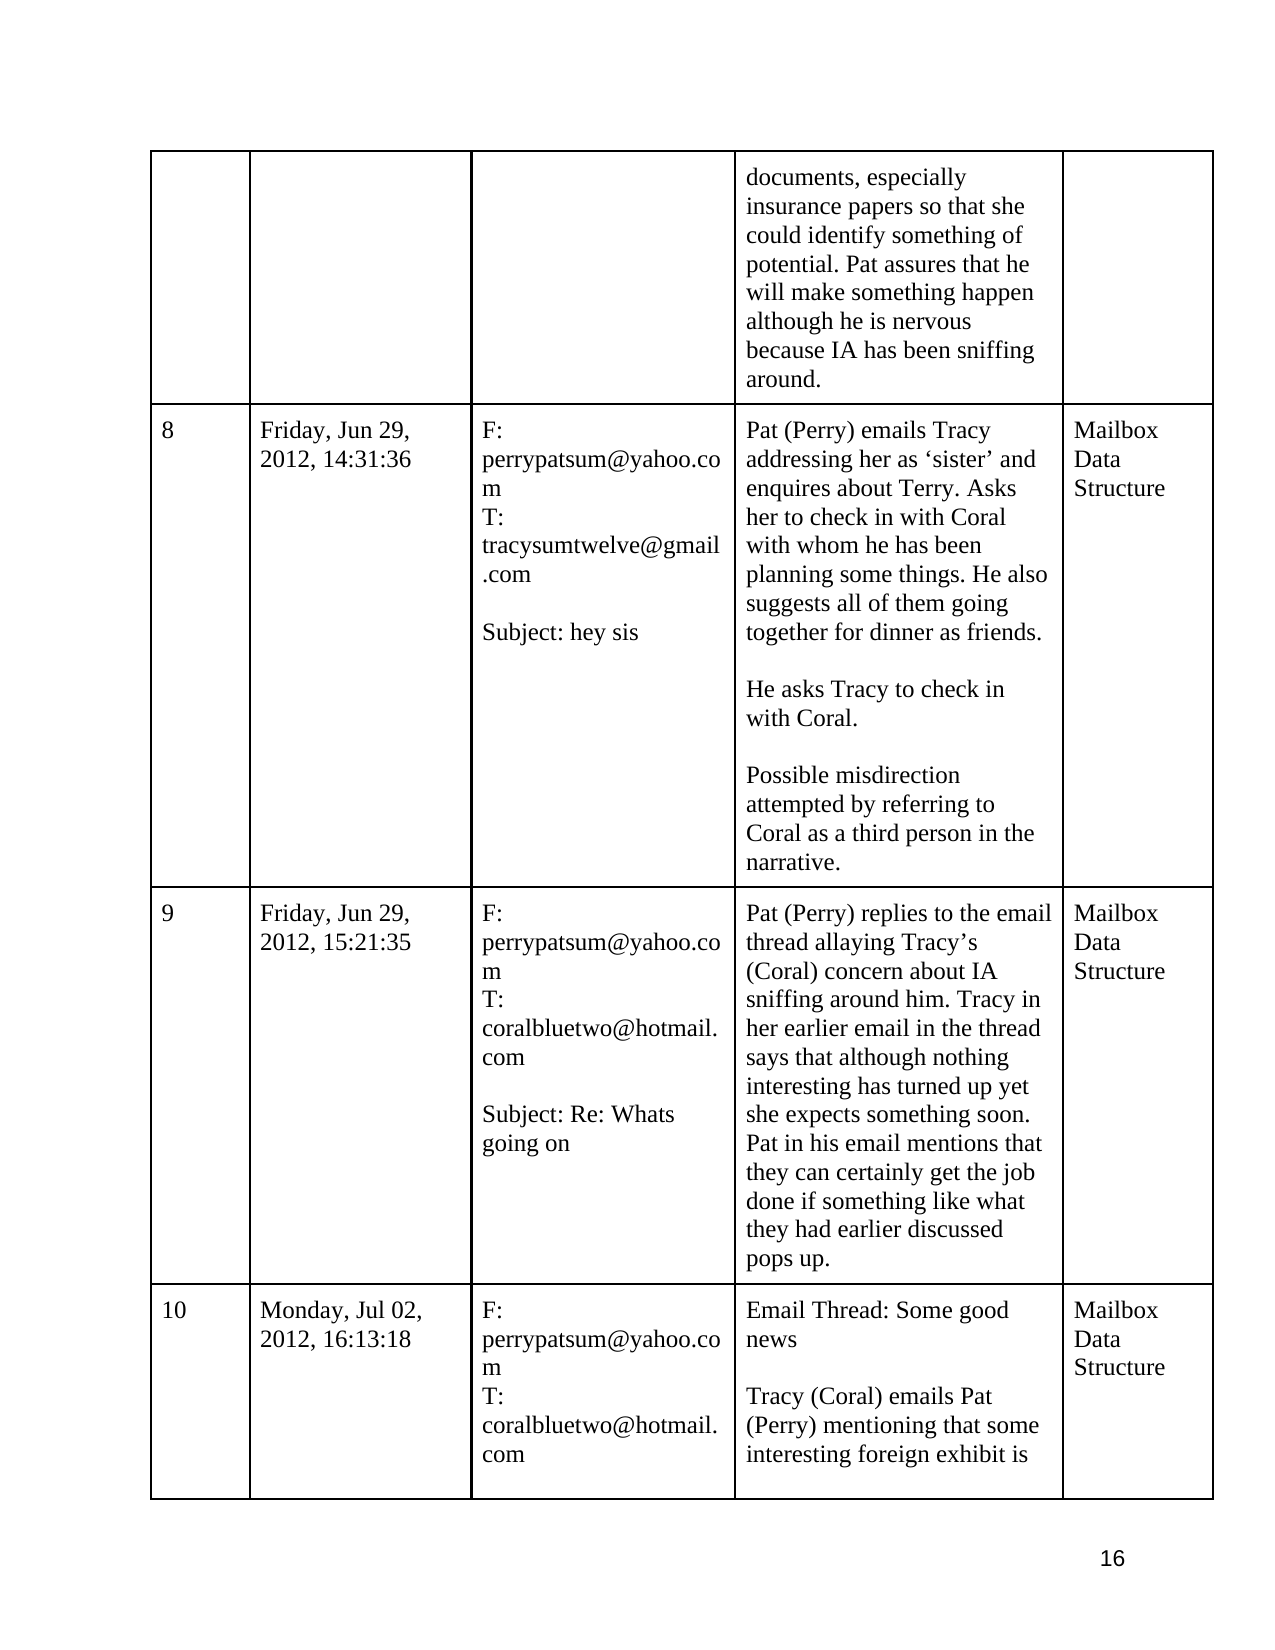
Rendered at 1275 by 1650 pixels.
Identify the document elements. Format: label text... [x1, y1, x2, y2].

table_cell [736, 152, 1062, 403]
table_cell 10 [152, 1285, 249, 1498]
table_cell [736, 1285, 1062, 1498]
table_cell 7 [152, 152, 249, 403]
table_cell Mailbox Data Structure [1064, 405, 1212, 886]
table_cell Friday, Jun 29, 2012, 14:31:36 [251, 405, 470, 886]
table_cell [251, 152, 470, 403]
table_cell F: perrypatsum@yahoo.com T: tracysumtwelve@gmail.com Subject: hey sis [473, 405, 734, 886]
table_cell F: perrypatsum@yahoo.com T: coralbluetwo@hotmail.com Subject: Re: Whats going on [473, 888, 734, 1282]
table_cell 8 [152, 405, 249, 886]
table_cell Friday, Jun 29, 2012, 15:21:35 [251, 888, 470, 1282]
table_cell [251, 1285, 470, 1498]
table_cell Mailbox Data Structure [1064, 888, 1212, 1282]
table_cell 9 [152, 888, 249, 1282]
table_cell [1064, 1285, 1212, 1498]
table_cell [1064, 152, 1212, 403]
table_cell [473, 1285, 734, 1498]
table_cell Pat (Perry) emails Tracy addressing her as ‘sister’ and enquires about Terry. Asks her to check in with Coral with whom he has been planning some things. He also suggests all of them going together for dinner as friends. He asks Tracy to check in with Coral. Possible misdirection attempted by referring to Coral as a third person in the narrative. [736, 405, 1062, 886]
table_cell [473, 152, 734, 403]
table_cell Pat (Perry) replies to the email thread allaying Tracy’s (Coral) concern about IA sniffing around him. Tracy in her earlier email in the thread says that although nothing interesting has turned up yet she expects something soon. Pat in his email mentions that they can certainly get the job done if something like what they had earlier discussed pops up. [736, 888, 1062, 1282]
